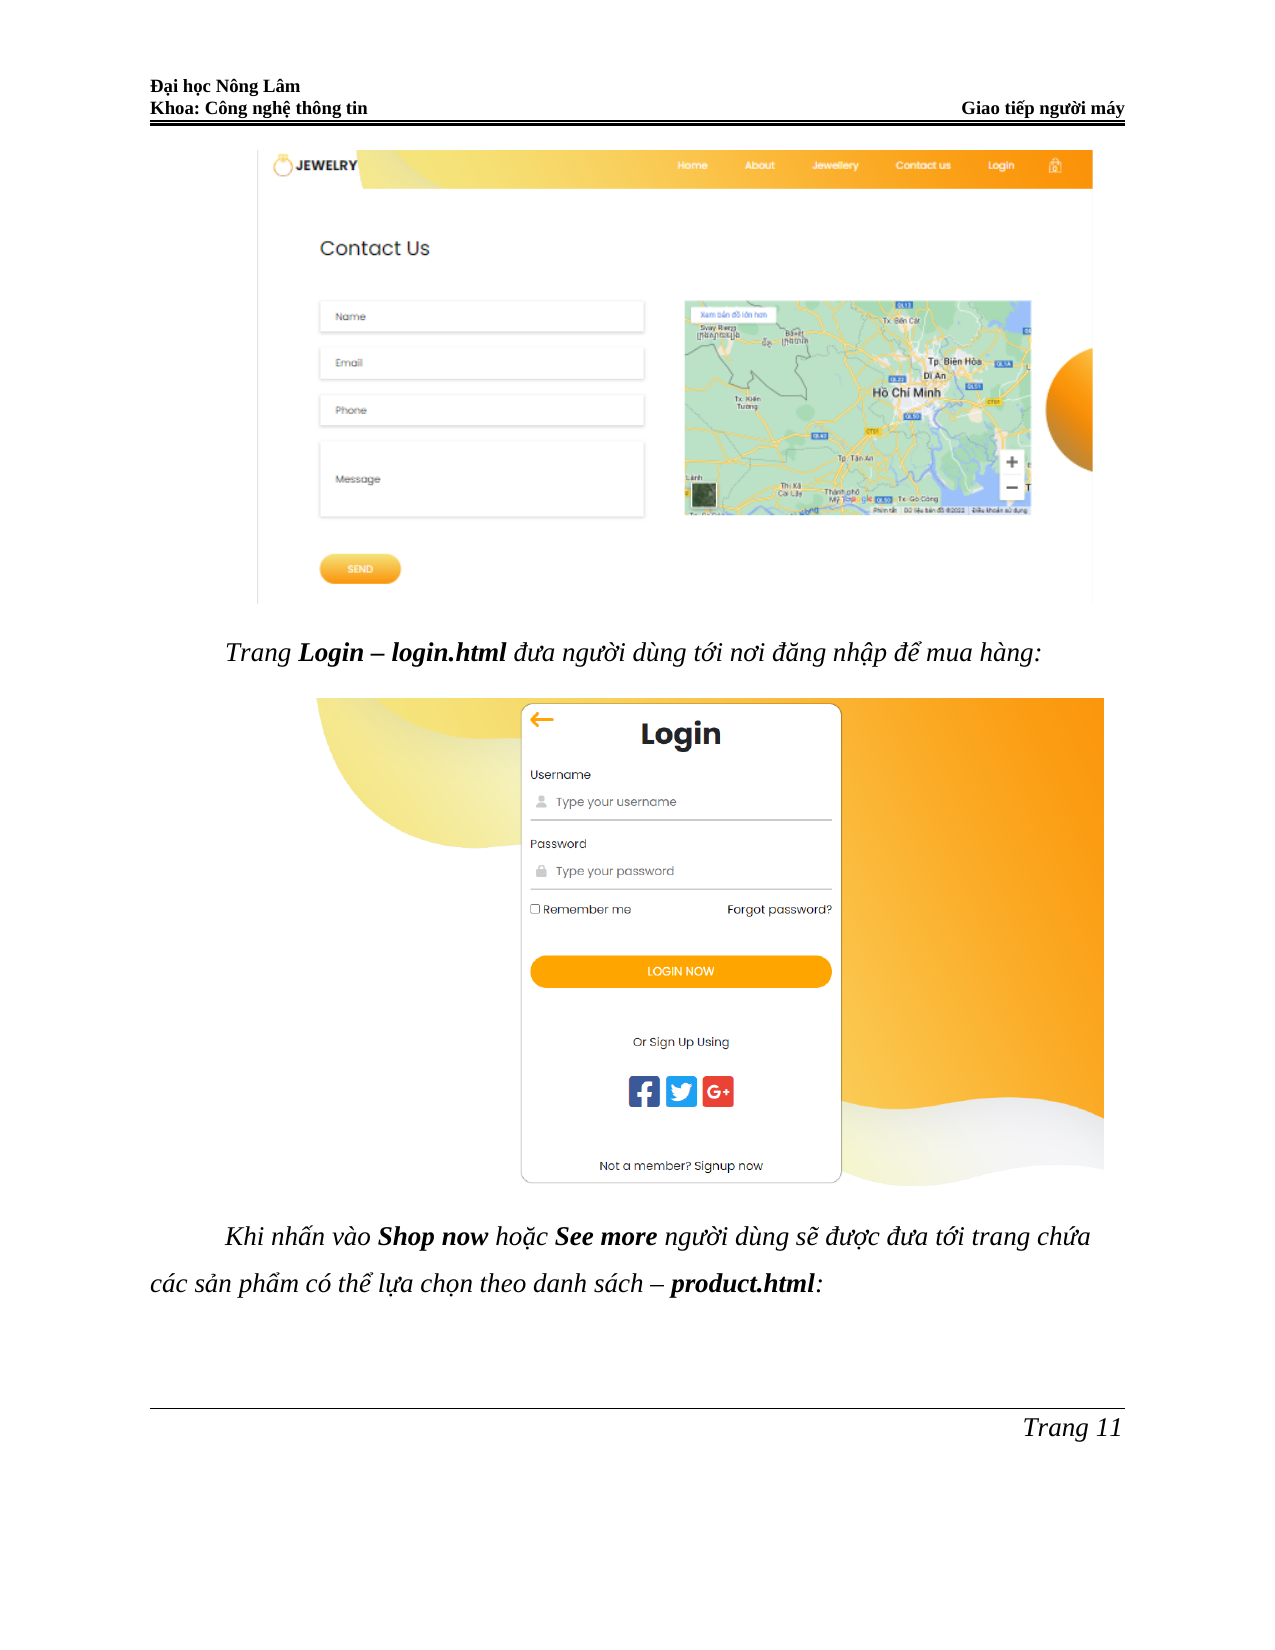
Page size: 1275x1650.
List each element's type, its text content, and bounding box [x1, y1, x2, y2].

text Khi nhấn vào Shop now hoặc See more người dùng sẽ được đưa tới trang chứa các sản phẩm có thể lựa chọn theo danh sách – product.html: [150, 1220, 1125, 1298]
picture [246, 698, 1104, 1188]
picture [257, 150, 1093, 604]
text Trang Login – login.html đưa người dùng tới nơi đăng nhập để mua hàng: [150, 636, 1125, 667]
